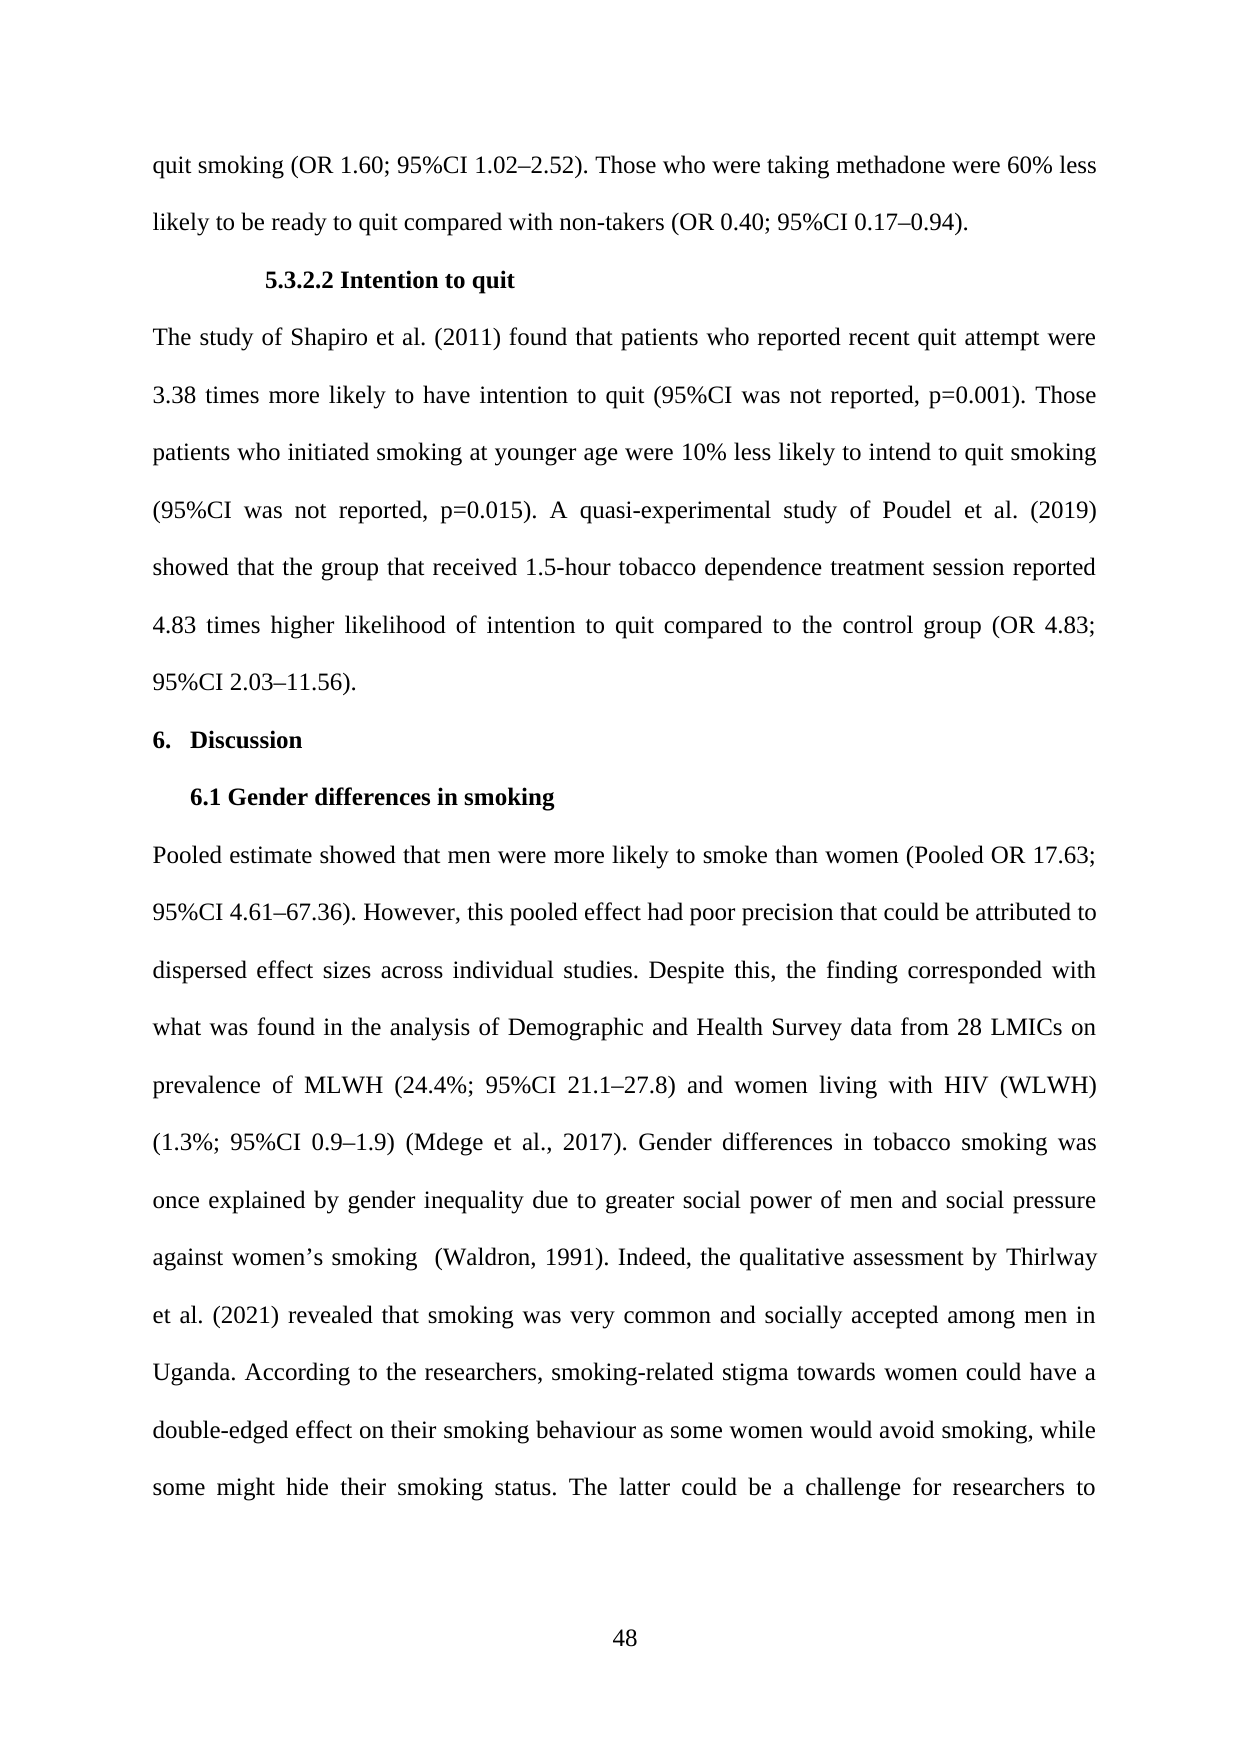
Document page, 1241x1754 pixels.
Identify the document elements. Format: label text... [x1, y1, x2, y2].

subtitle Intention to quit [265, 265, 1097, 294]
text The study of Shapiro et al. (2011) found that patients who reported recent quit attempt were 3.38 times more likely to have intention to quit (95%CI was not reported, p=0.001). Those patients who initiated smoking at younger age were 10% less likely to intend to quit smoking (95%CI was not reported, p=0.015). A quasi-experimental study of Poudel et al. (2019) showed that the group that received 1.5-hour tobacco dependence treatment session reported 4.83 times higher likelihood of intention to quit compared to the control group (OR 4.83; 95%CI 2.03–11.56). [152, 322, 1097, 696]
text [152, 150, 1097, 236]
subtitle Discussion [152, 725, 1097, 754]
list Gender differences in smoking [190, 782, 1097, 811]
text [152, 840, 1097, 1501]
